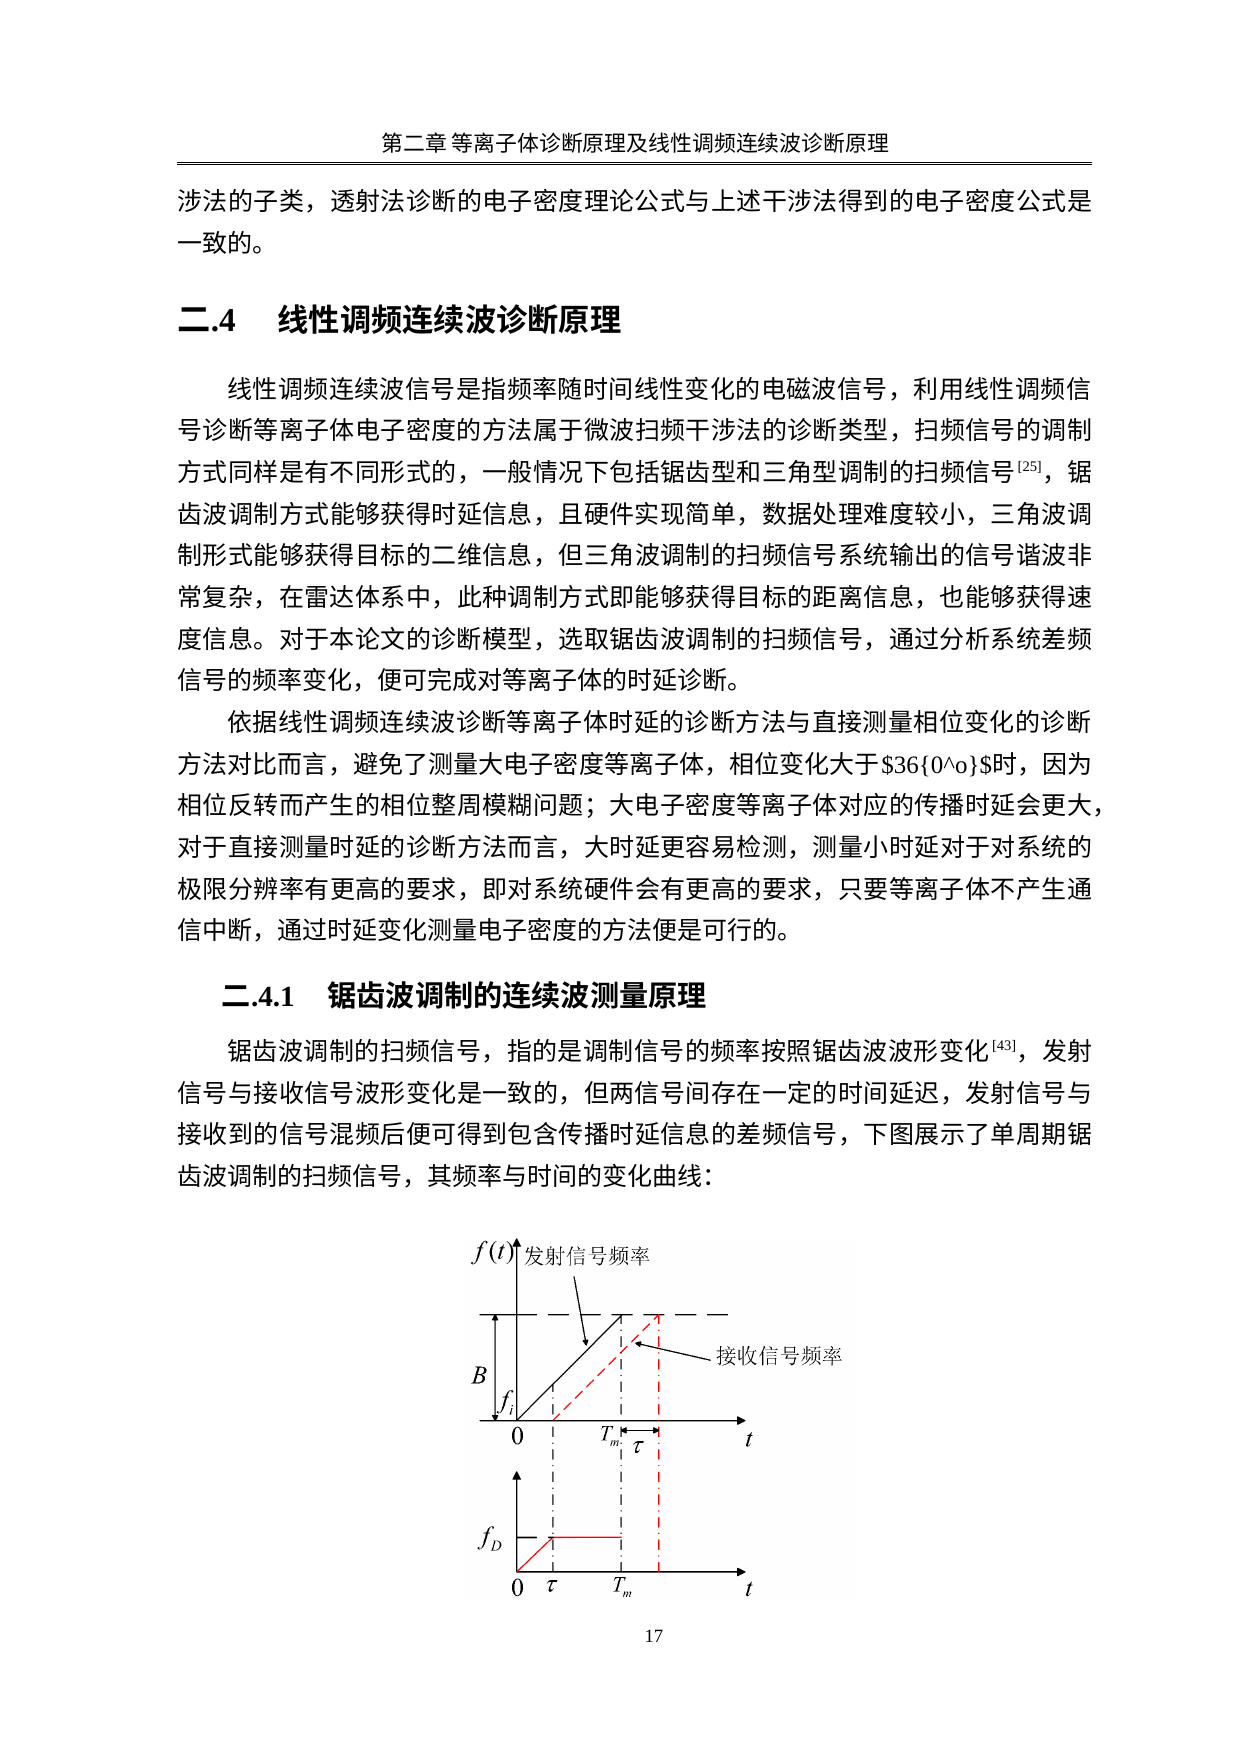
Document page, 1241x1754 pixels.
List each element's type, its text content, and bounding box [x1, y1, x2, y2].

subtitle 线性调频连续波诊断原理 [177, 298, 1092, 340]
picture [466, 1235, 854, 1602]
subtitle 锯齿波调制的连续波测量原理 [222, 973, 1092, 1015]
text 线性调频连续波信号是指频率随时间线性变化的电磁波信号，利用线性调频信号诊断等离子体电子密度的方法属于微波扫频干涉法的诊断类型，扫频信号的调制方式同样是有不同形式的，一般情况下包括锯齿型和三角型调制的扫频信号[25]，锯齿波调制方式能够获得时延信息，且硬件实现简单，数据处理难度较小，三角波调制形式能够获得目标的二维信息，但三角波调制的扫频信号系统输出的信号谐波非常复杂，在雷达体系中，此种调制方式即能够获得目标的距离信息，也能够获得速度信息。对于本论文的诊断模型，选取锯齿波调制的扫频信号，通过分析系统差频信号的频率变化，便可完成对等离子体的时延诊断。 [177, 365, 1092, 698]
text 依据线性调频连续波诊断等离子体时延的诊断方法与直接测量相位变化的诊断方法对比而言，避免了测量大电子密度等离子体，相位变化大于$36{0^o}$时，因为相位反转而产生的相位整周模糊问题；大电子密度等离子体对应的传播时延会更大，对于直接测量时延的诊断方法而言，大时延更容易检测，测量小时延对于对系统的极限分辨率有更高的要求，即对系统硬件会有更高的要求，只要等离子体不产生通信中断，通过时延变化测量电子密度的方法便是可行的。 [177, 698, 1092, 948]
text 锯齿波调制的扫频信号，指的是调制信号的频率按照锯齿波波形变化[43]，发射信号与接收信号波形变化是一致的，但两信号间存在一定的时间延迟，发射信号与接收到的信号混频后便可得到包含传播时延信息的差频信号，下图展示了单周期锯齿波调制的扫频信号，其频率与时间的变化曲线： [177, 1027, 1092, 1194]
text 上式表述了微波反射法对电子密度进行诊断时的理论基础，通过扫频的信号方式，便可得到待测等离子体电子密度的空间分布参数。微波反射诊断系统的硬件复杂且要求较高，但具有较高的空间分辨率。微波反射法和微波透射法均属于微波干涉法的子类，透射法诊断的电子密度理论公式与上述干涉法得到的电子密度公式是一致的。 [177, 177, 1092, 261]
